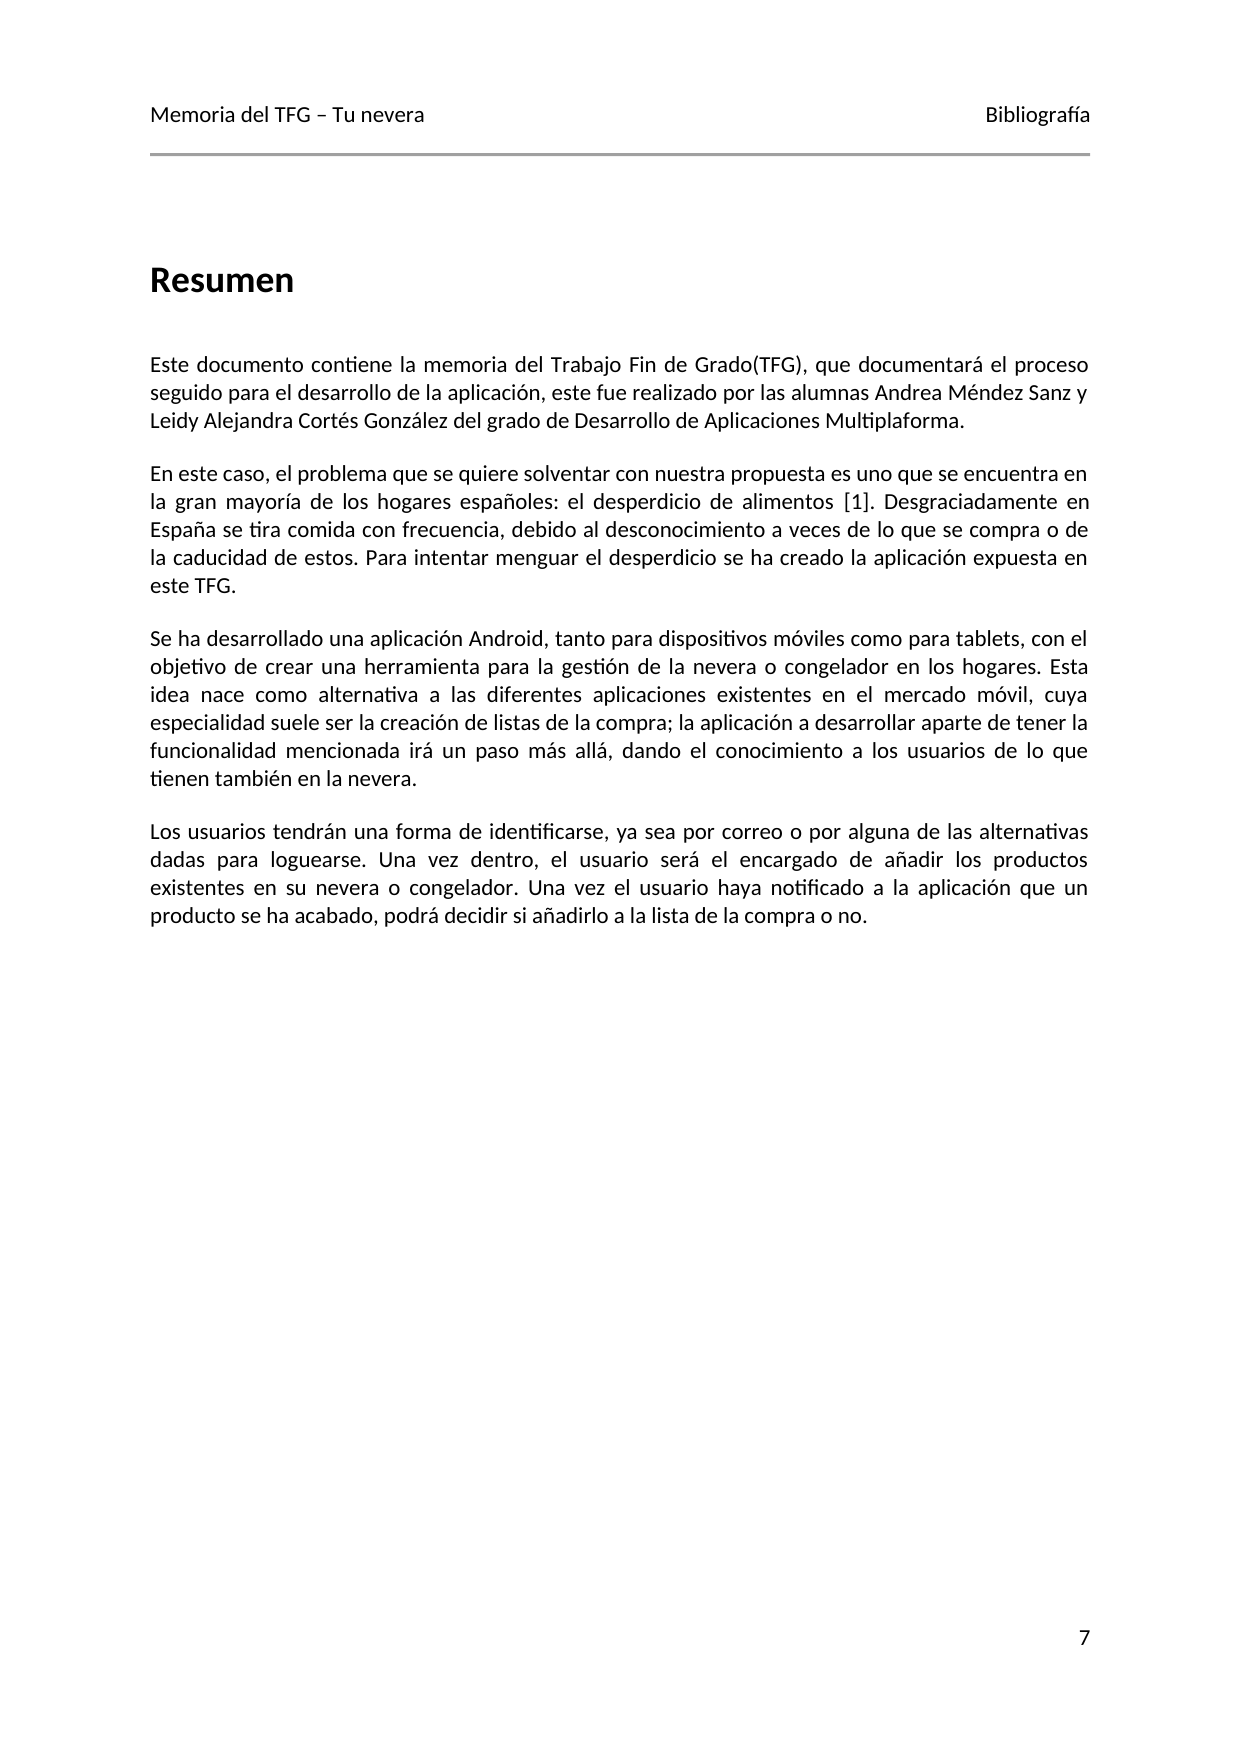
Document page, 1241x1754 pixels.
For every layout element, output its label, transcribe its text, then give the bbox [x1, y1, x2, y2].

text Los usuarios tendrán una forma de identificarse, ya sea por correo o por alguna de las alternativas dadas para loguearse. Una vez dentro, el usuario será el encargado de añadir los productos existentes en su nevera o congelador. Una vez el usuario haya notificado a la aplicación que un producto se ha acabado, podrá decidir si añadirlo a la lista de la compra o no. [150, 817, 1090, 929]
subtitle Resumen [150, 256, 1090, 302]
text Se ha desarrollado una aplicación Android, tanto para dispositivos móviles como para tablets, con el objetivo de crear una herramienta para la gestión de la nevera o congelador en los hogares. Esta idea nace como alternativa a las diferentes aplicaciones existentes en el mercado móvil, cuya especialidad suele ser la creación de listas de la compra; la aplicación a desarrollar aparte de tener la funcionalidad mencionada irá un paso más allá, dando el conocimiento a los usuarios de lo que tienen también en la nevera. [150, 624, 1090, 792]
text En este caso, el problema que se quiere solventar con nuestra propuesta es uno que se encuentra en la gran mayoría de los hogares españoles: el desperdicio de alimentos. Desgraciadamente en España se tira comida con frecuencia, debido al desconocimiento a veces de lo que se compra o de la caducidad de estos. Para intentar menguar el desperdicio se ha creado la aplicación expuesta en este TFG. [150, 459, 1090, 599]
text Este documento contiene la memoria del Trabajo Fin de Grado(TFG), que documentará el proceso seguido para el desarrollo de la aplicación, este fue realizado por las alumnas Andrea Méndez Sanz y Leidy Alejandra Cortés González del grado de Desarrollo de Aplicaciones Multiplaforma. [150, 350, 1090, 434]
